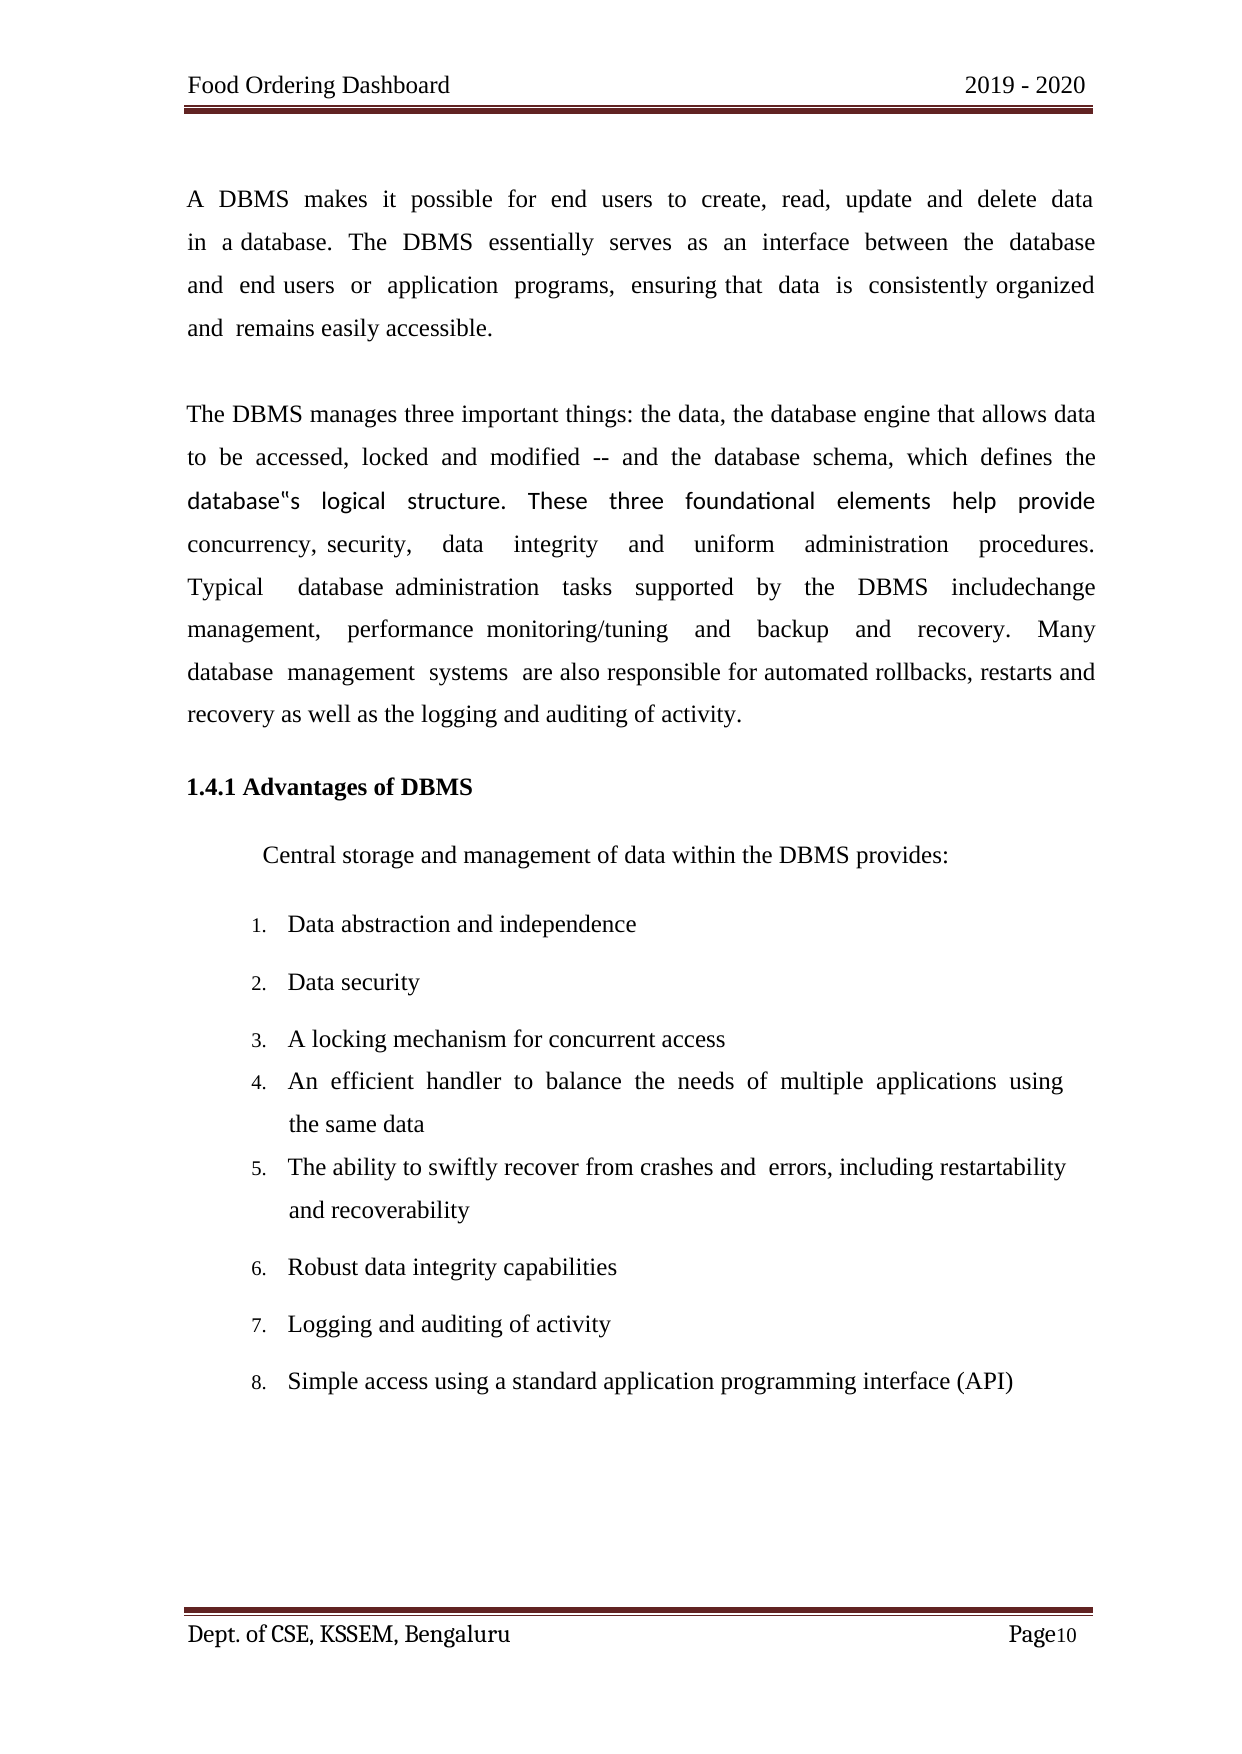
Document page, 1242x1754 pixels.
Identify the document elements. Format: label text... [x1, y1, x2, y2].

text 6. Robust data integrity capabilities [251, 1252, 1110, 1281]
text 1.4.1 Advantages of DBMS [186, 772, 479, 800]
text The DBMS manages three important things: the data, the database engine that allows data to be accessed, locked and modified -- and the database schema, which defines the database‟s logical structure. These three foundational elements help provide concurrency, security, data integrity and uniform administration procedures. Typical database administration tasks supported by the DBMS includechange management, performance monitoring/tuning and backup and recovery. Many database management systems are also responsible for automated rollbacks, restarts and recovery as well as the logging and auditing of activity. [186, 399, 1097, 728]
text A DBMS makes it possible for end users to create, read, update and delete data in a database. The DBMS essentially serves as an interface between the database and end users or application programs, ensuring that data is consistently organized and remains easily accessible. [186, 184, 1097, 341]
text 1. Data abstraction and independence [251, 909, 1110, 938]
text 2. Data security [251, 967, 1110, 996]
text 4. An efficient handler to balance the needs of multiple applications using the same data [251, 1066, 1096, 1138]
text 3. A locking mechanism for concurrent access [251, 1024, 1110, 1053]
text Central storage and management of data within the DBMS provides: [262, 840, 1110, 869]
text 5. The ability to swiftly recover from crashes and errors, including restartability and recoverability [251, 1152, 1097, 1224]
text 7. Logging and auditing of activity [251, 1309, 1110, 1337]
text 8. Simple access using a standard application programming interface (API) [251, 1366, 1110, 1395]
